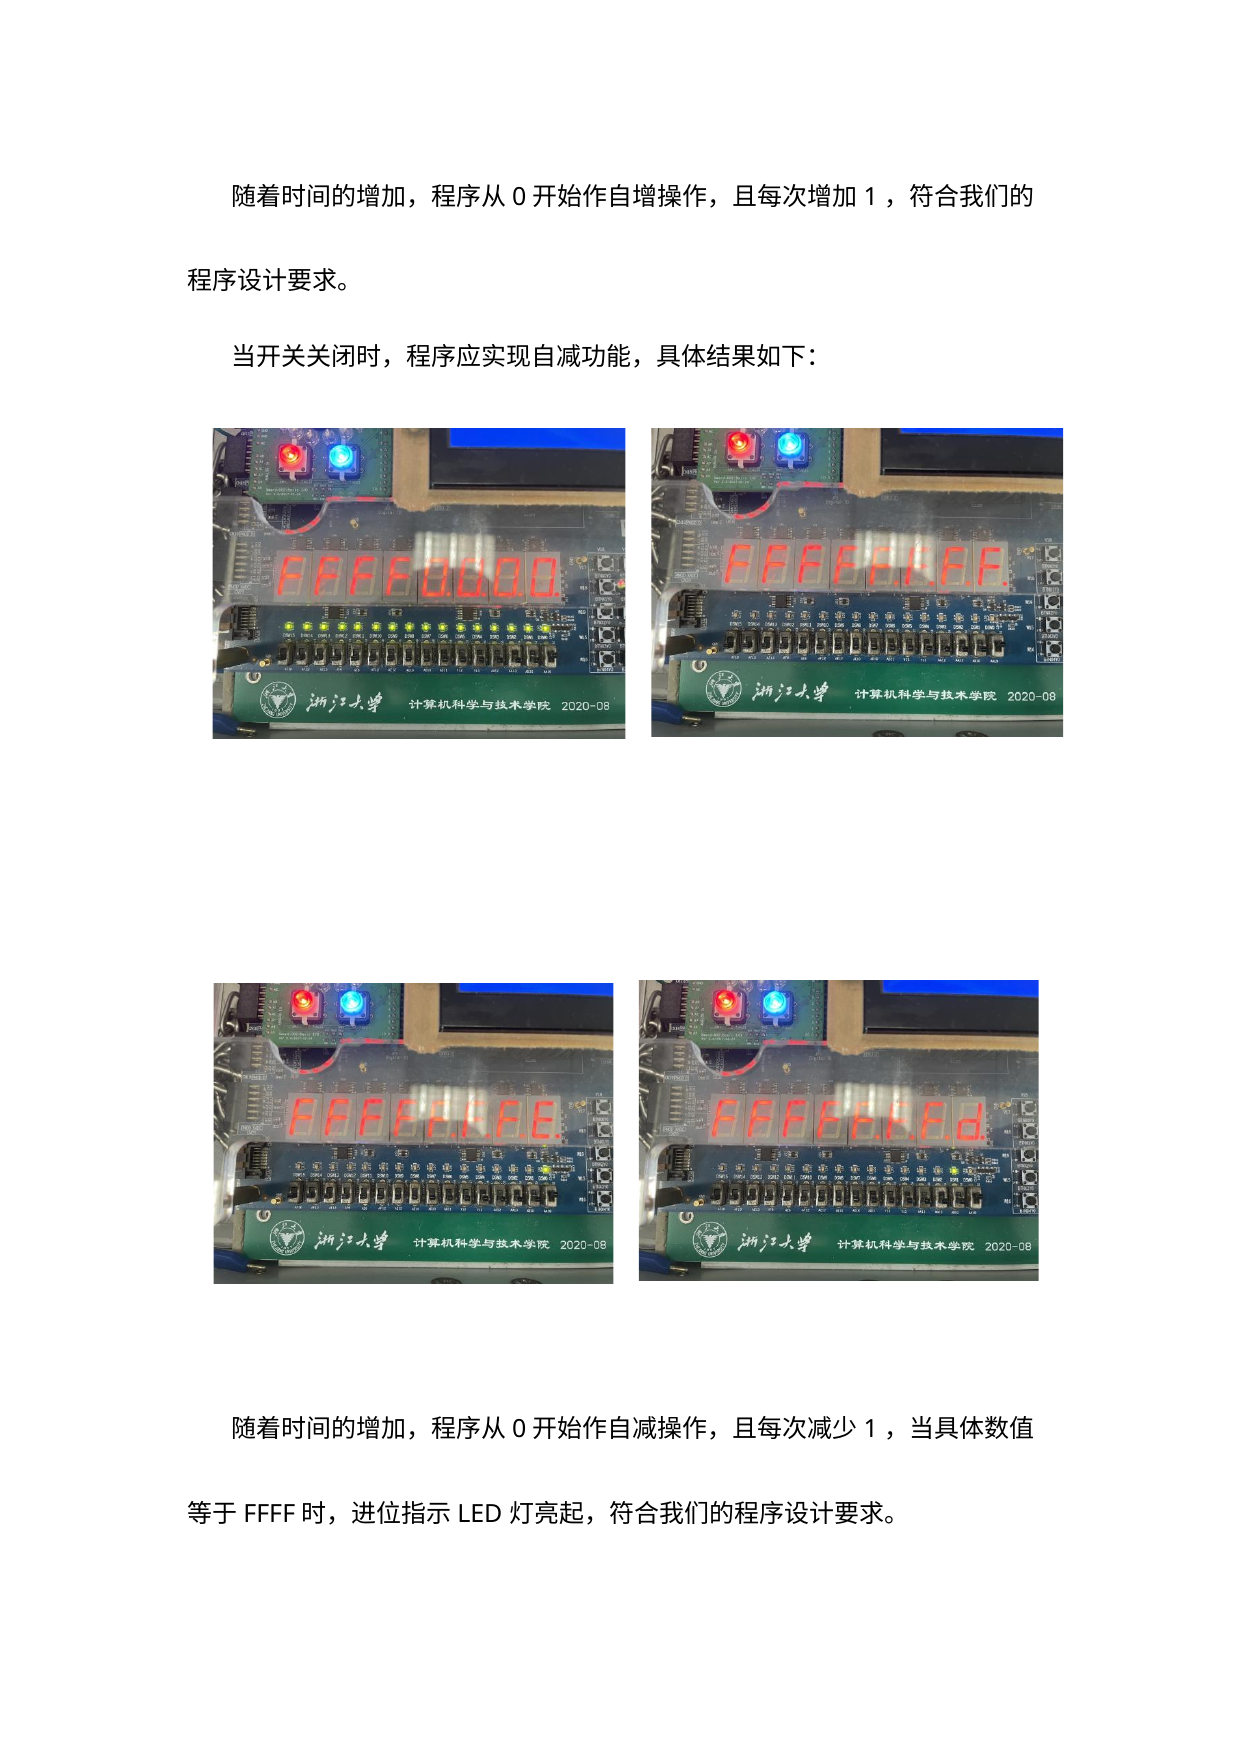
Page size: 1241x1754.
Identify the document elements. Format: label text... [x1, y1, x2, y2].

list 随着时间的增加，程序从 0 开始作自减操作，且每次减少 1 ，当具体数值等于 FFFF 时，进位指示 LED 灯亮起，符合我们的程序设计要求。 [187, 1394, 1053, 1544]
picture [213, 983, 614, 1284]
picture [651, 428, 1064, 737]
list 当开关关闭时，程序应实现自减功能，具体结果如下： [187, 322, 1053, 387]
picture [212, 428, 626, 739]
list 随着时间的增加，程序从 0 开始作自增操作，且每次增加 1 ，符合我们的程序设计要求。 [187, 162, 1053, 311]
picture [638, 980, 1039, 1281]
